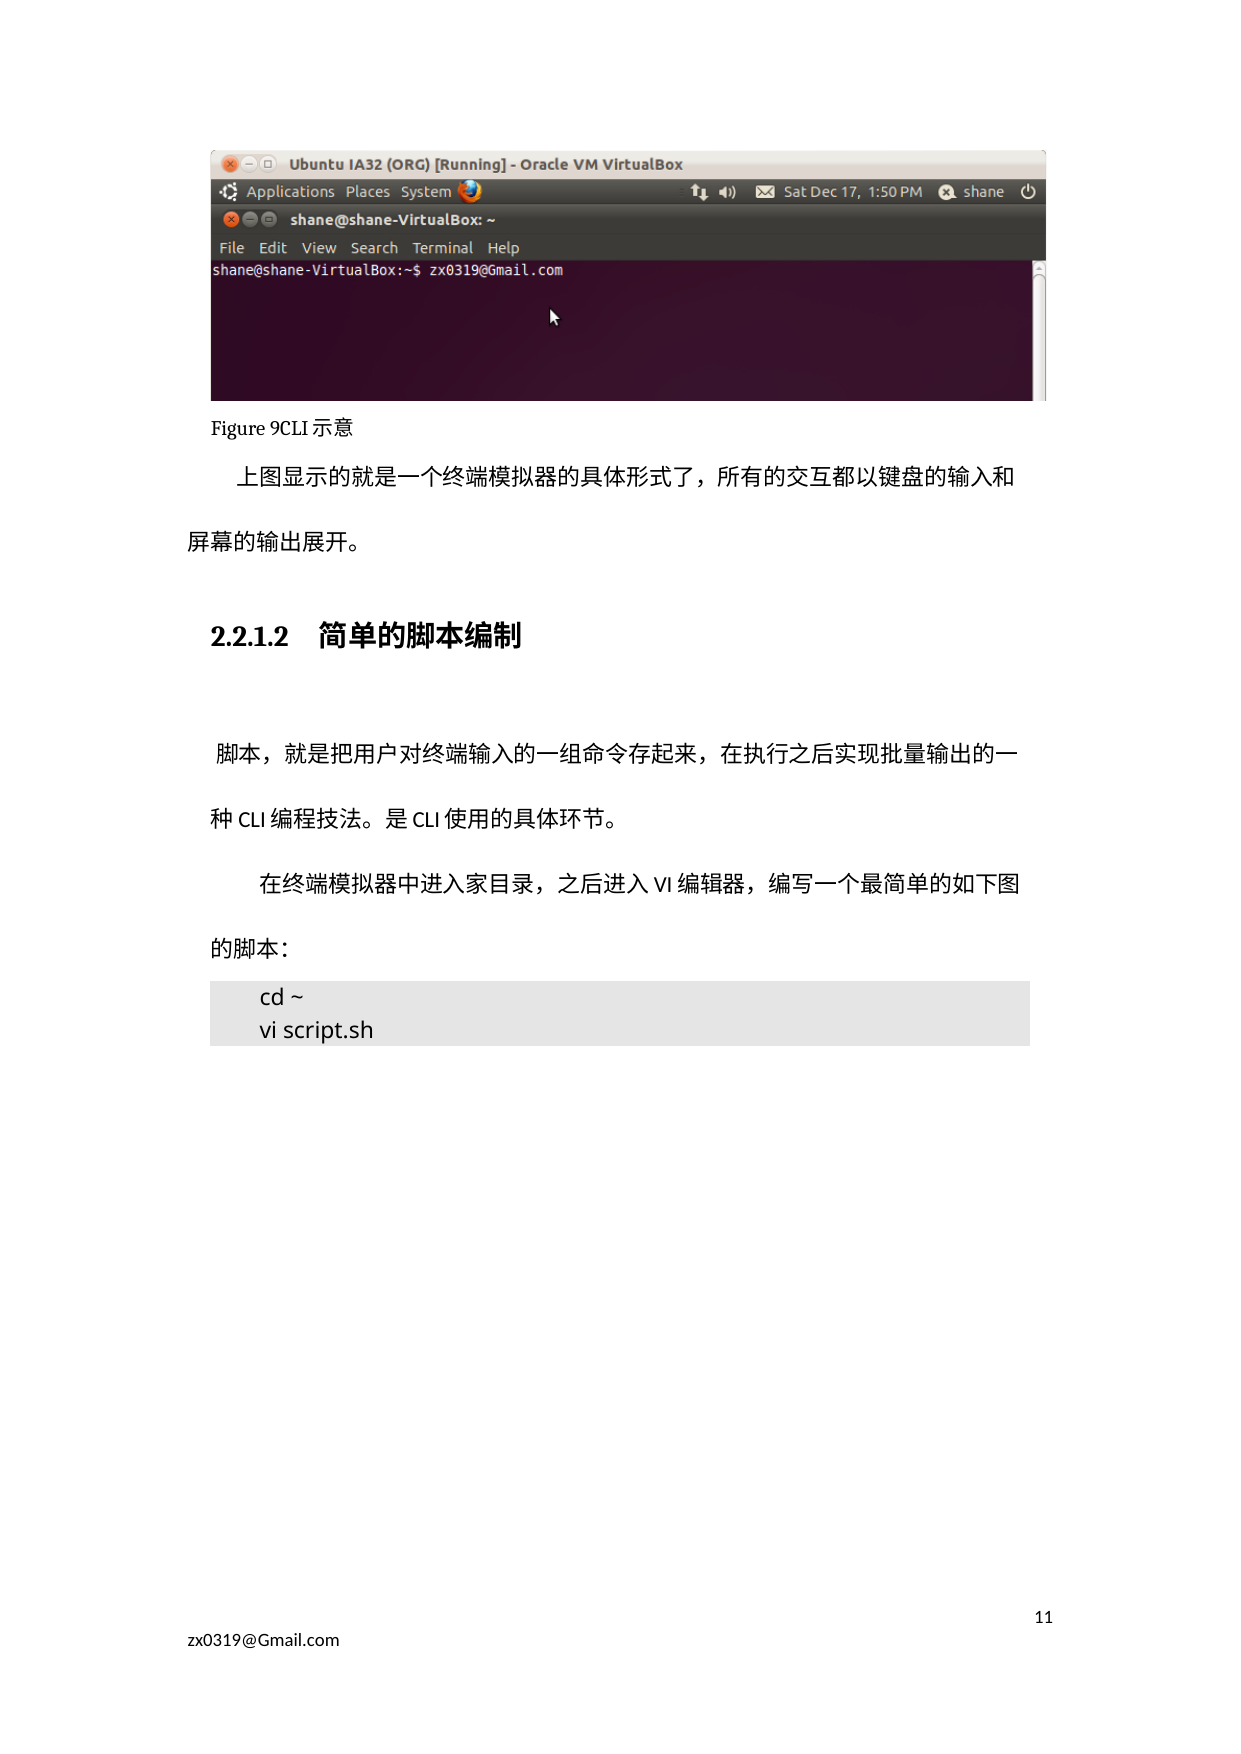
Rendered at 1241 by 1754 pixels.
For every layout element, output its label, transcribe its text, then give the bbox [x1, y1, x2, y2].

text 上图显示的就是一个终端模拟器的具体形式了，所有的交互都以键盘的输入和屏幕的输出展开。 [187, 442, 1030, 572]
picture [210, 150, 1047, 401]
text cd ~ [210, 981, 1030, 1013]
text 脚本，就是把用户对终端输入的一组命令存起来，在执行之后实现批量输出的一种CLI编程技法。是CLI使用的具体环节。 [211, 721, 1030, 851]
text 在终端模拟器中进入家目录，之后进入VI编辑器，编写一个最简单的如下图的脚本： [211, 851, 1030, 981]
subtitle 简单的脚本编制 [211, 602, 1030, 667]
text vi script.sh [210, 1013, 1030, 1046]
